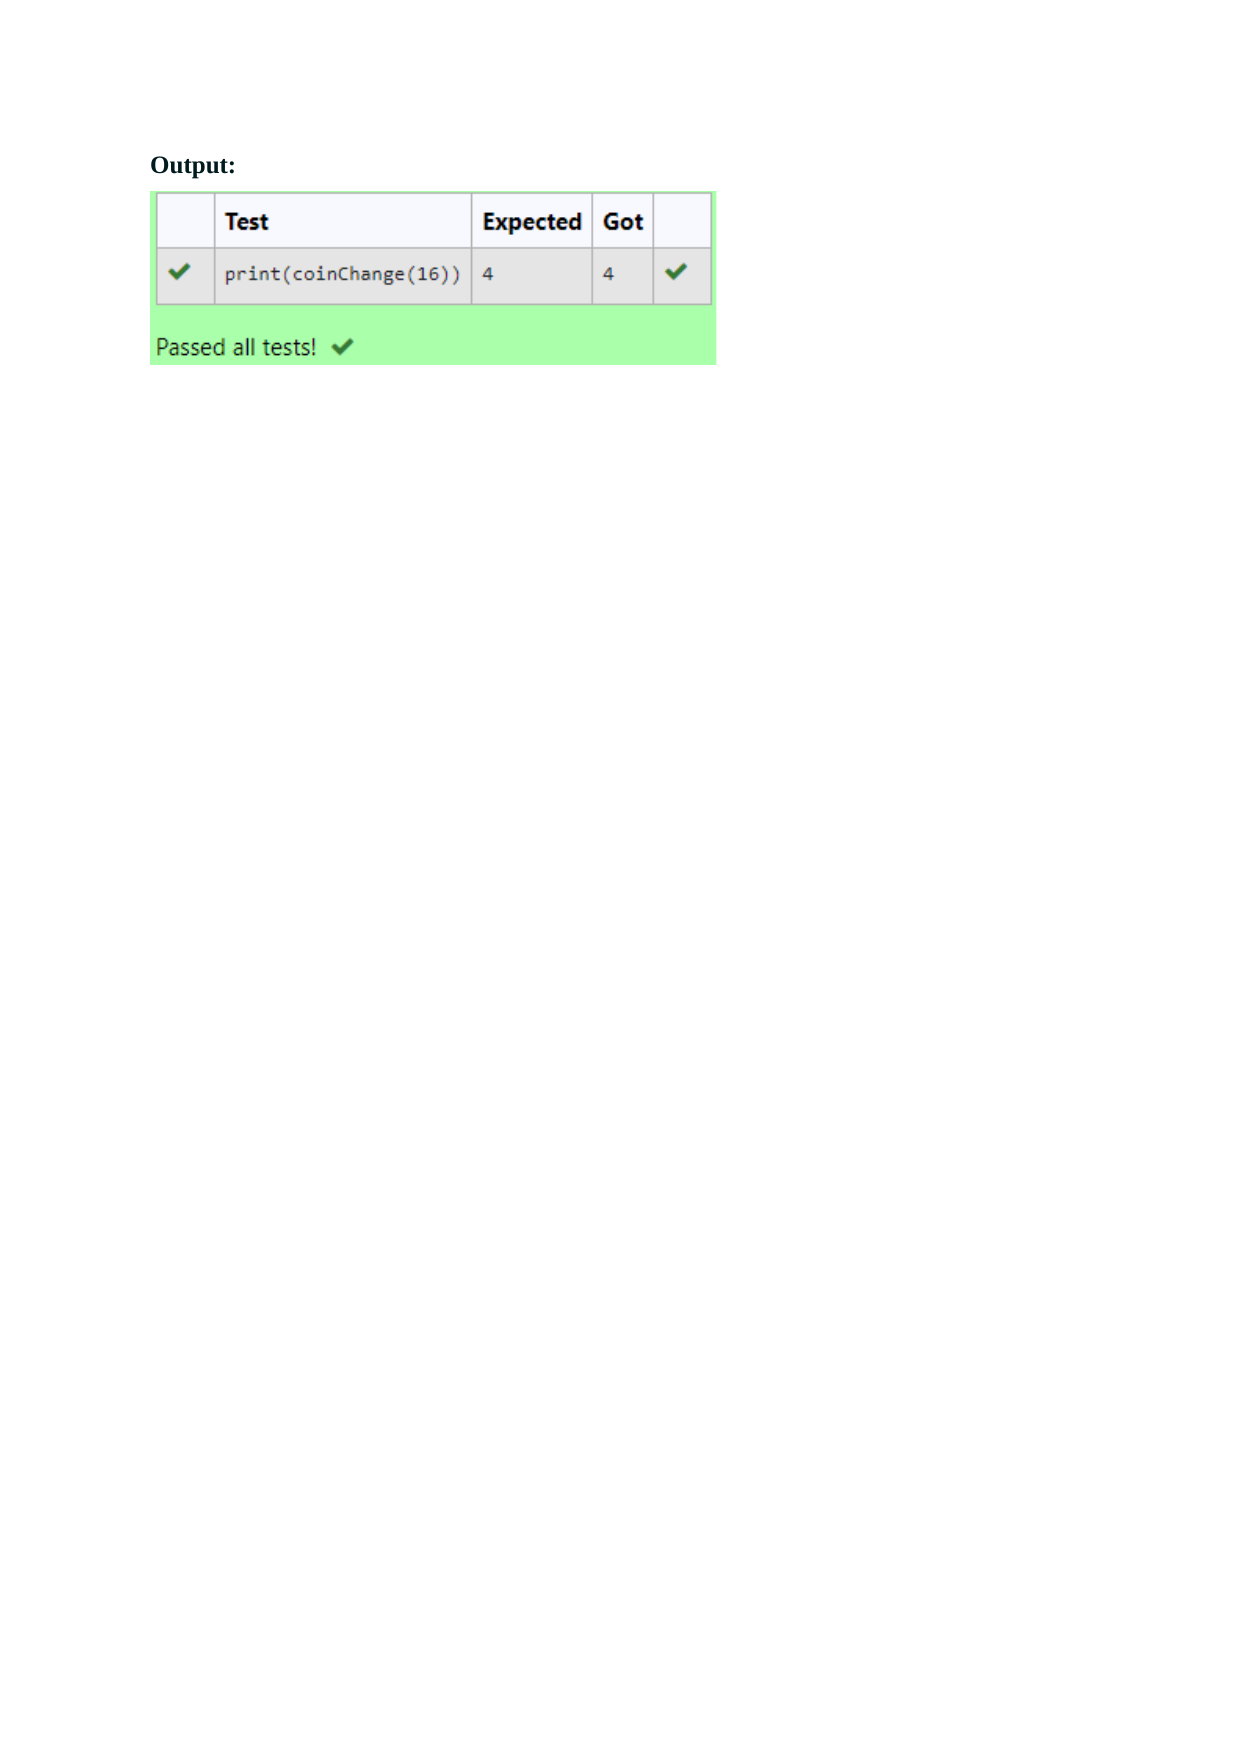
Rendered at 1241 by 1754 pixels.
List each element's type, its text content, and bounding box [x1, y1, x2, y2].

picture [150, 191, 717, 365]
text Output: [150, 150, 1090, 179]
